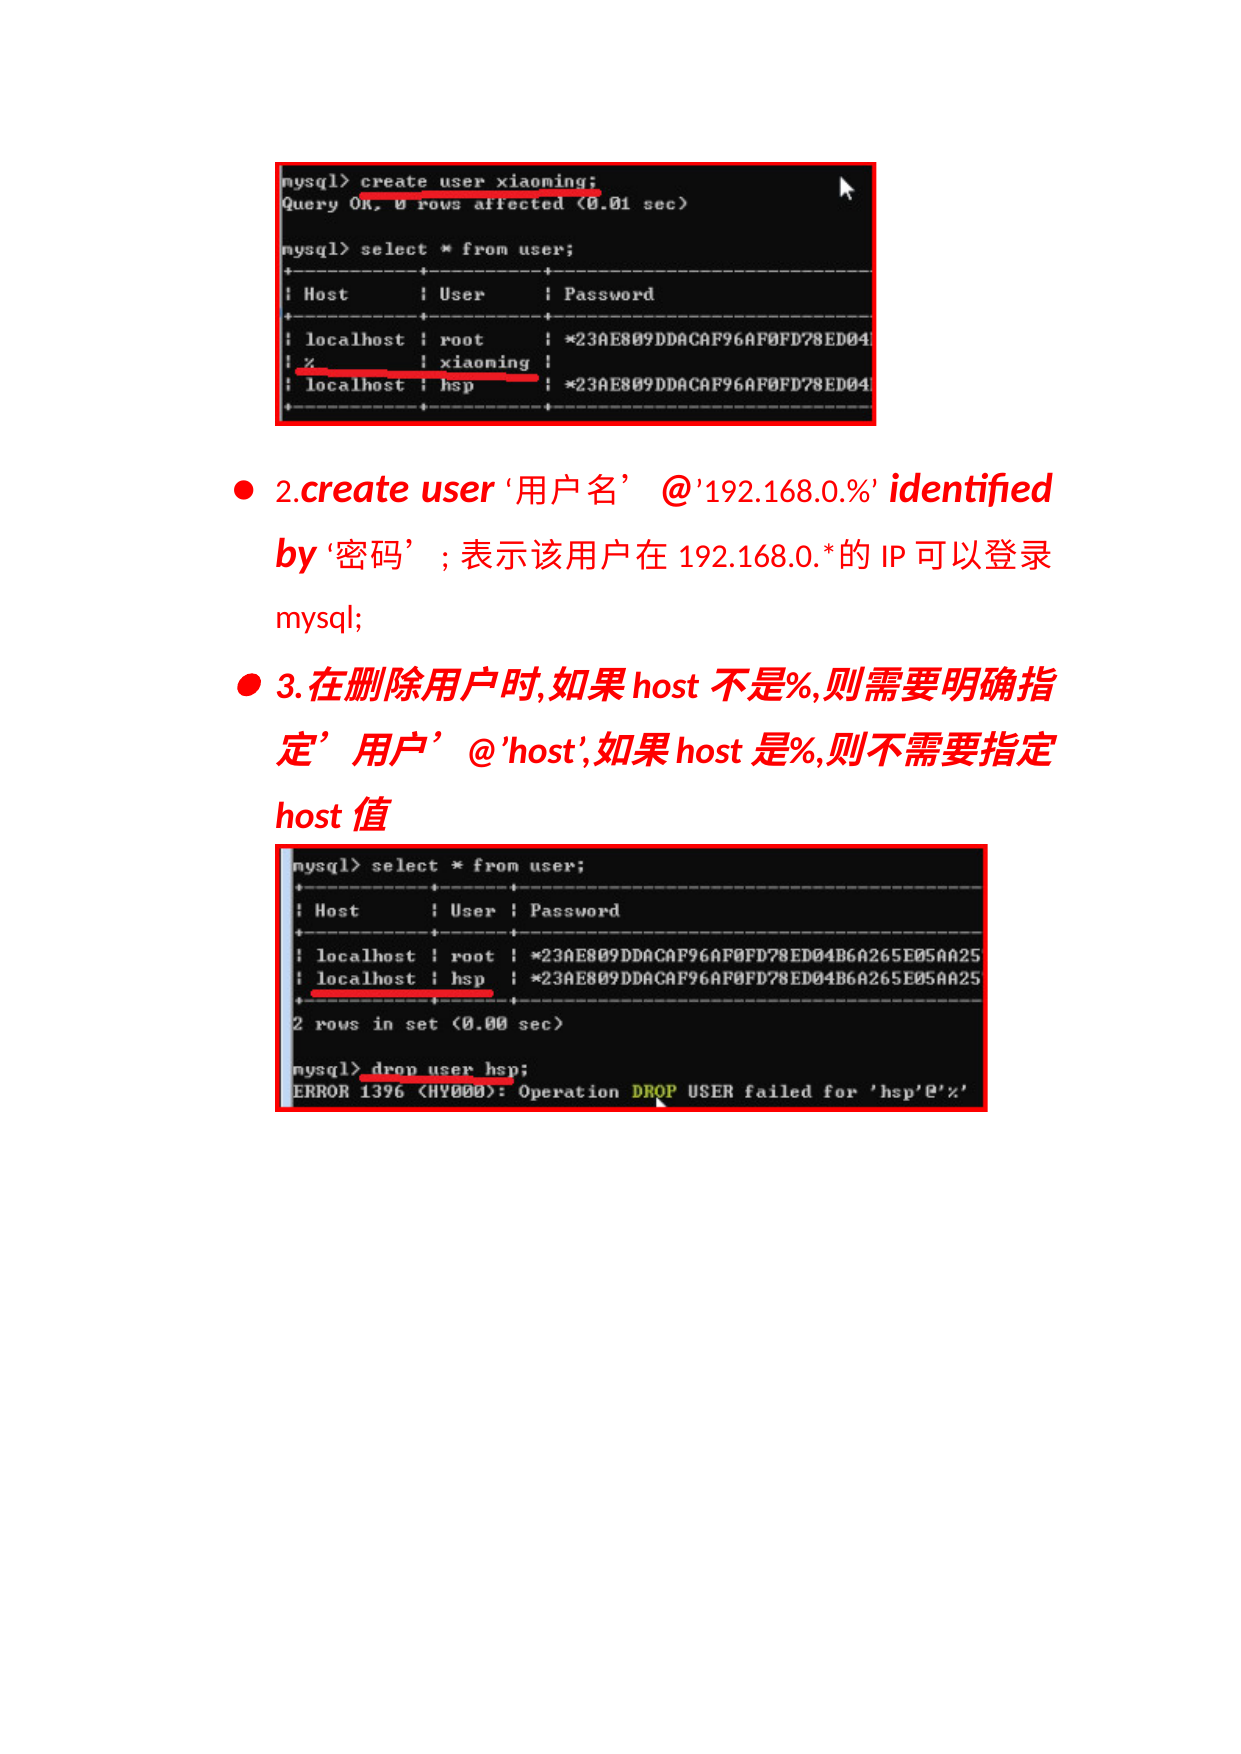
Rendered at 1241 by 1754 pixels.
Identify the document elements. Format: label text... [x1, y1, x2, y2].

list 2.create user ‘用户名’@’192.168.0.%’ identified by ‘密码’; 表示该用户在192.168.0.*的IP可以登录mysql; [231, 454, 1053, 649]
list 3.在删除用户时,如果host不是%,则需要明确指定’用户’@’host’,如果host是%,则不需要指定host值 [231, 649, 1053, 844]
picture [275, 162, 877, 426]
picture [275, 844, 988, 1112]
